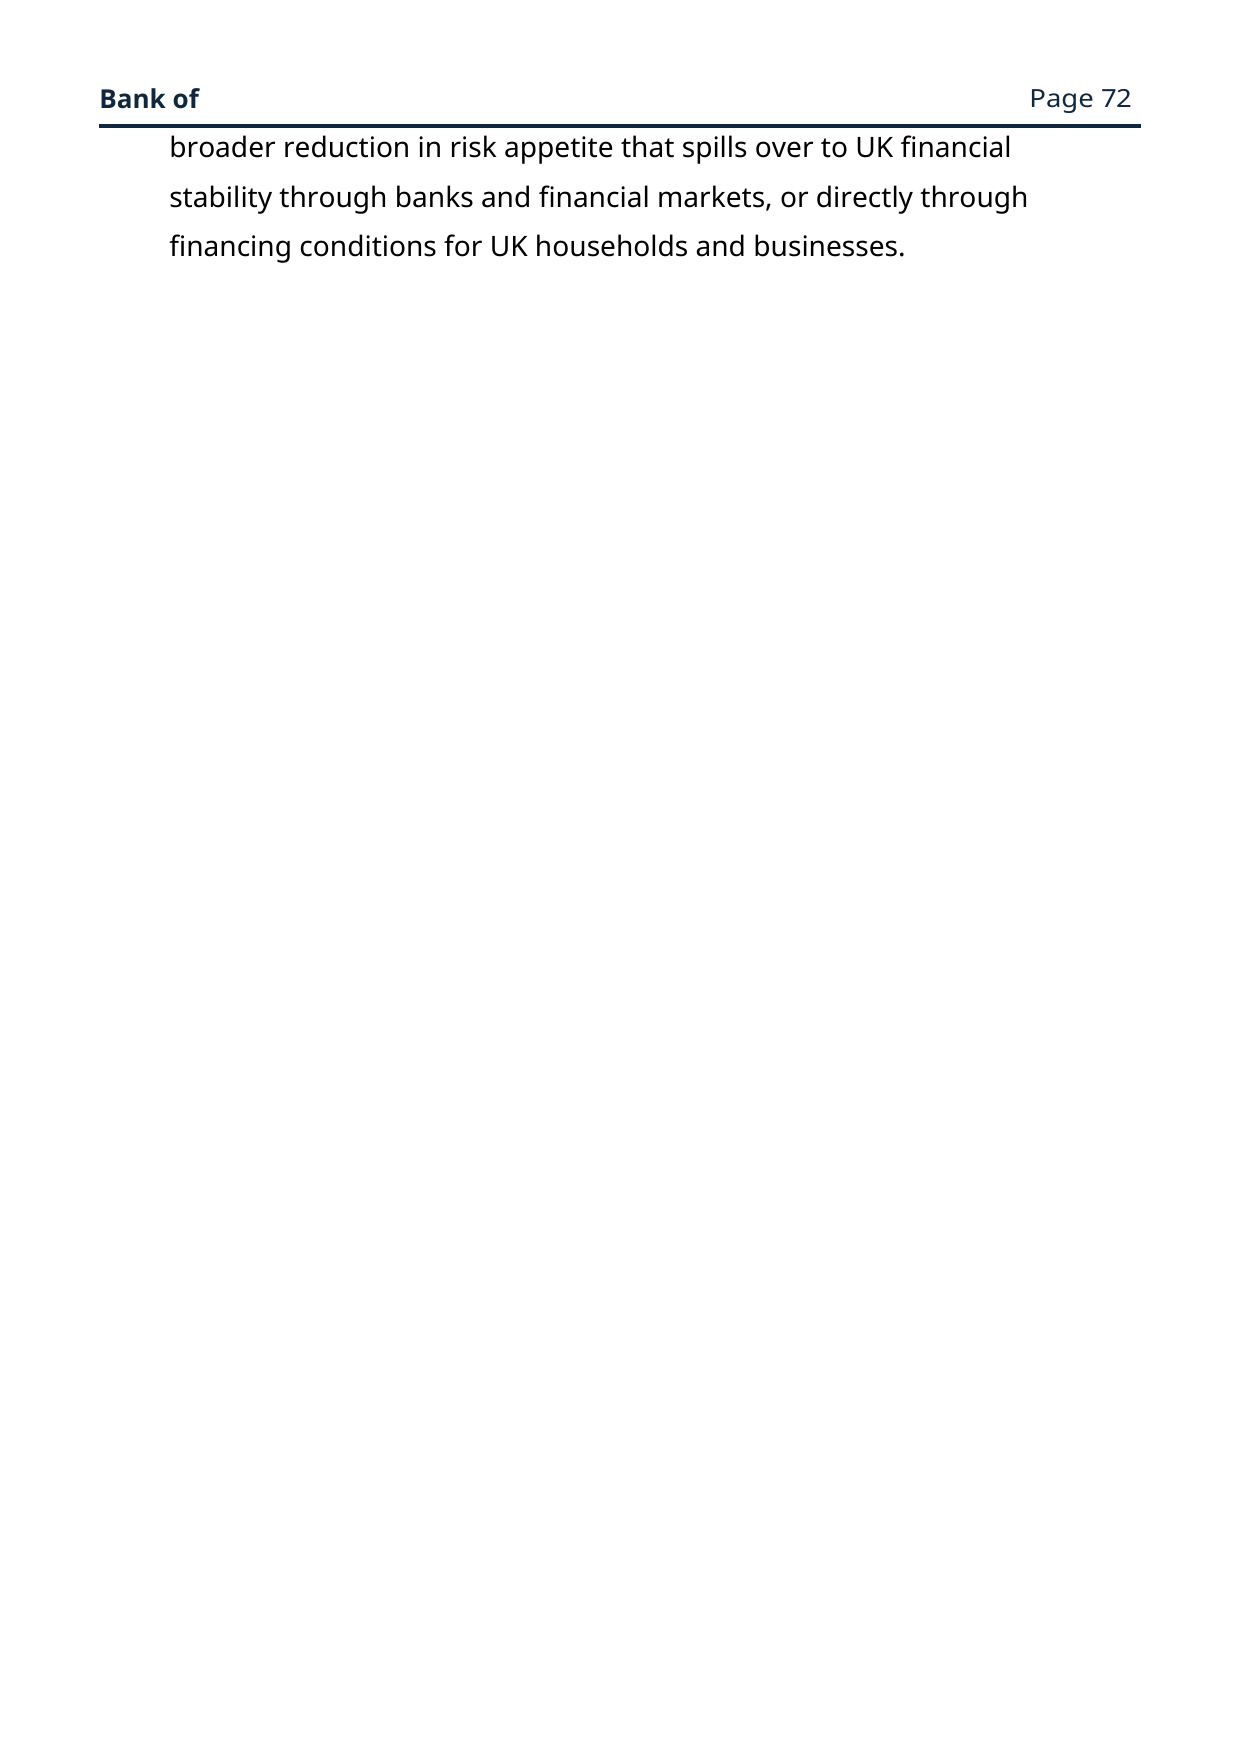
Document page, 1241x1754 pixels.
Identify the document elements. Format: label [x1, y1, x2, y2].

text [169, 127, 1099, 265]
